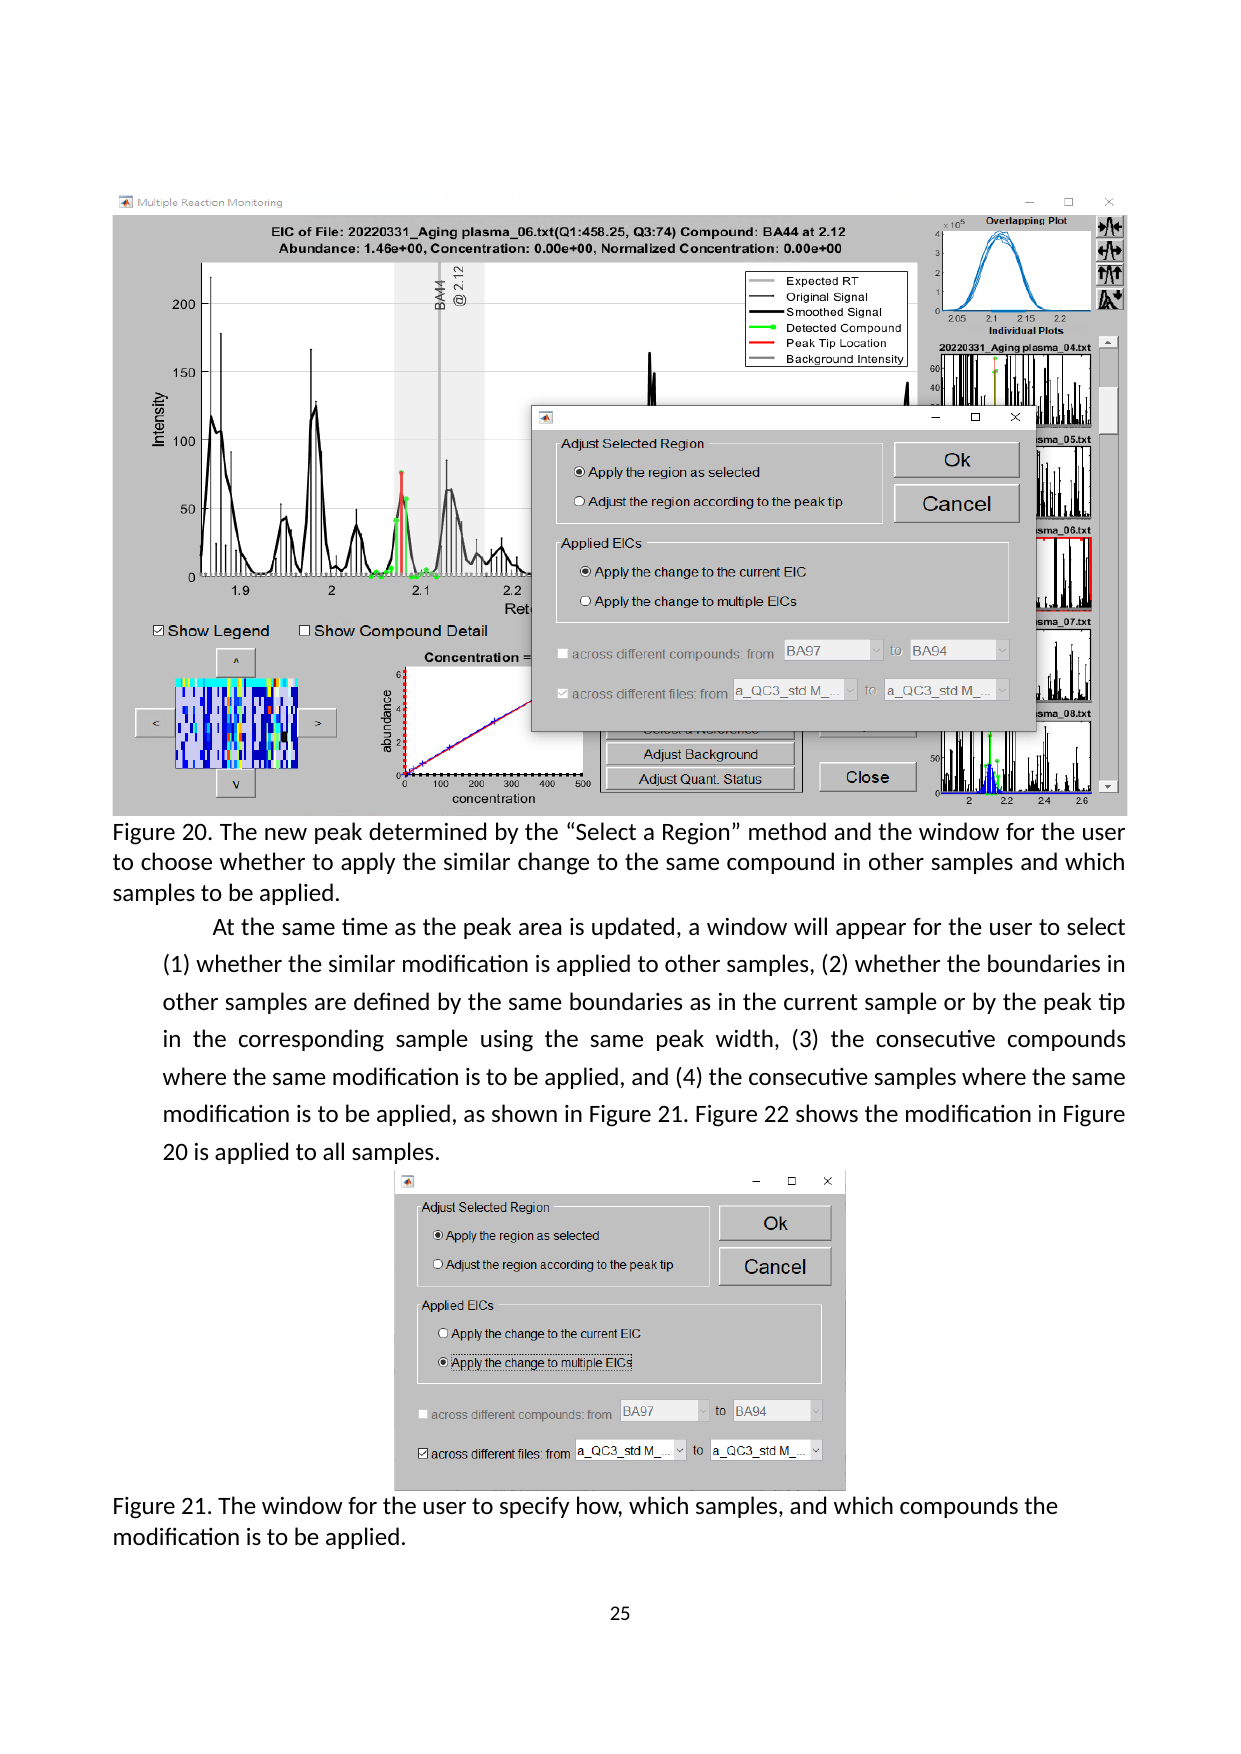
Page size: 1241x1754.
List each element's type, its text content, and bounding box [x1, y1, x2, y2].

text Figure 21. The window for the user to specify how, which samples, and which compounds the modification is to be applied. [112, 1490, 1128, 1551]
picture [394, 1170, 846, 1491]
list At the same time as the peak area is updated, a window will appear for the user to select (1) whether the similar modification is applied to other samples, (2) whether the boundaries in other samples are defined by the same boundaries as in the current sample or by the peak tip in the corresponding sample using the same peak width, (3) the consecutive compounds where the same modification is to be applied, and (4) the consecutive samples where the same modification is to be applied, as shown in Figure 21. Figure 22 shows the modification in Figure 20 is applied to all samples. [162, 907, 1128, 1170]
picture [112, 192, 1128, 816]
text Figure 20. The new peak determined by the “Select a Region” method and the window for the user to choose whether to apply the similar change to the same compound in other samples and which samples to be applied. [112, 816, 1128, 907]
